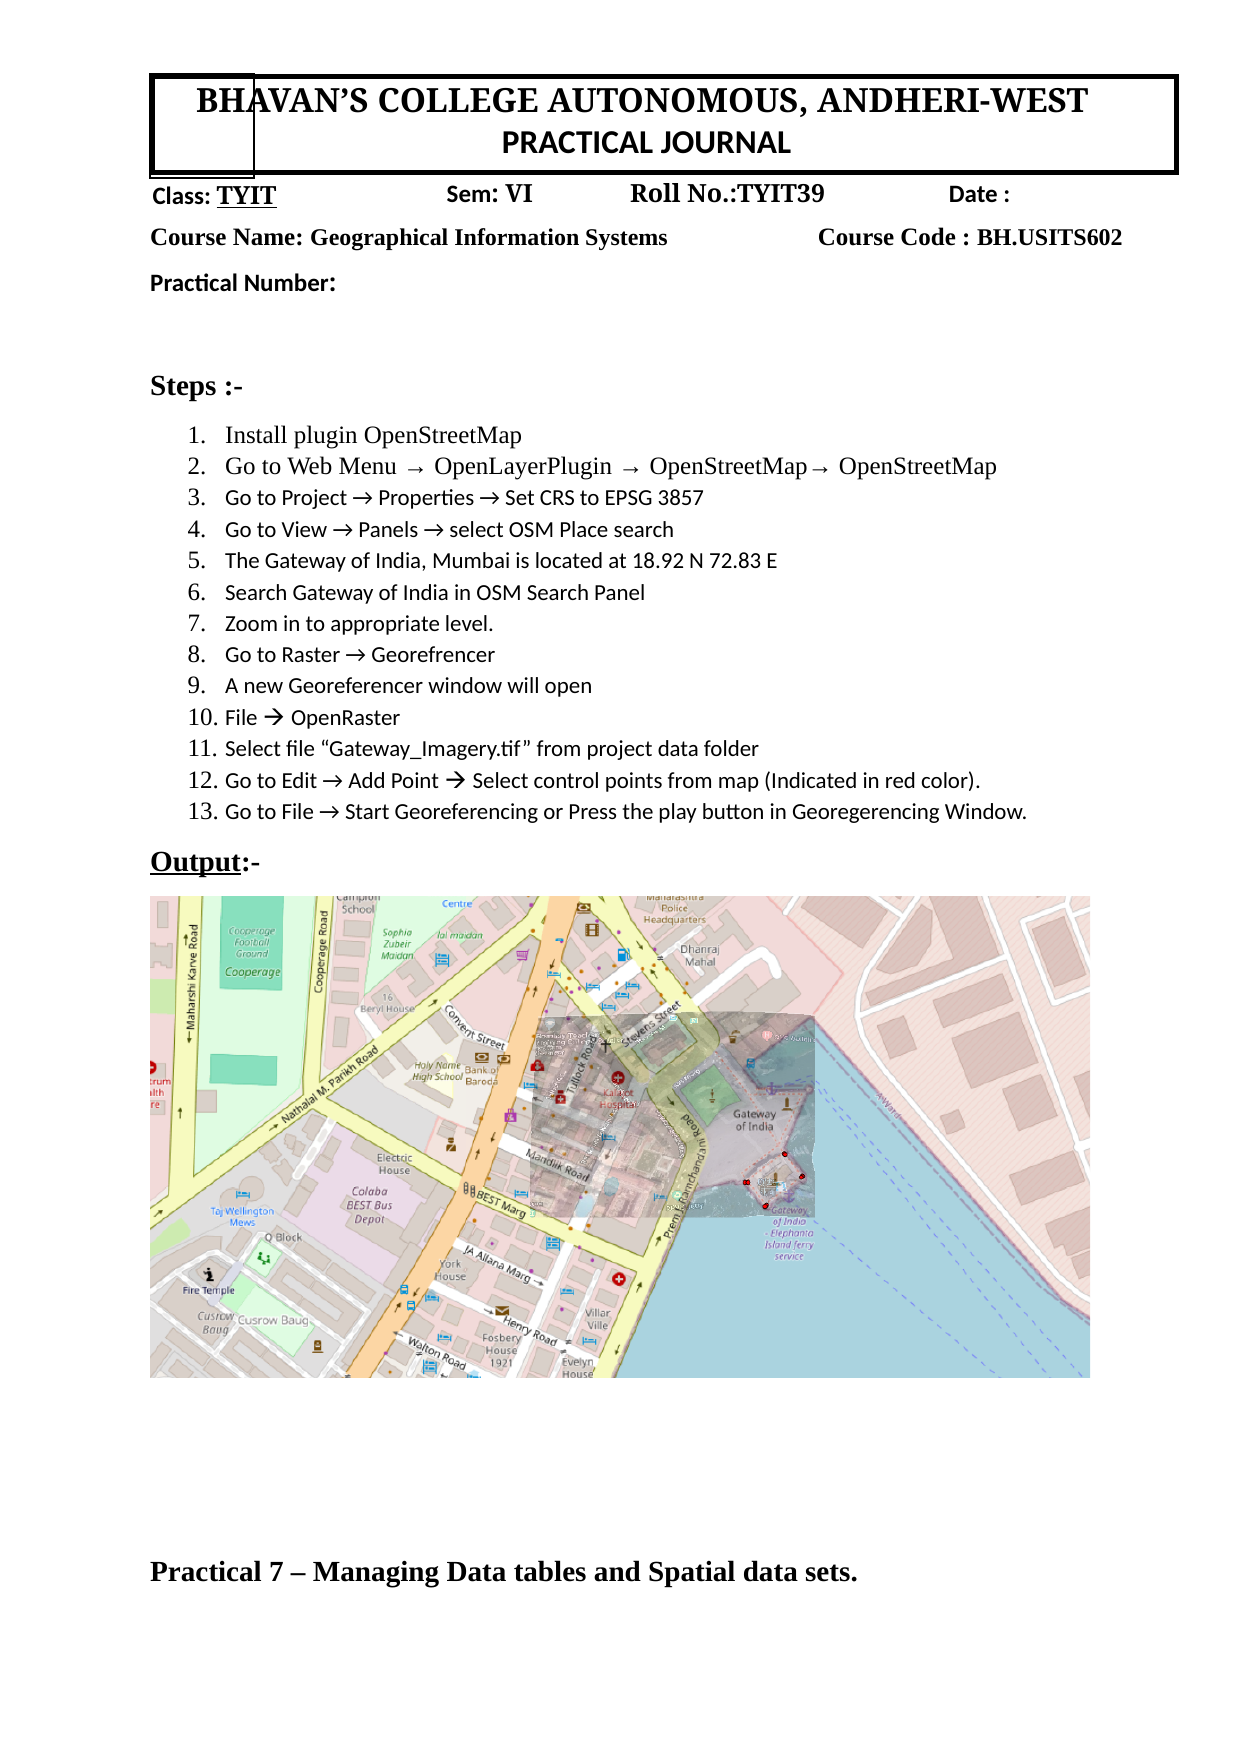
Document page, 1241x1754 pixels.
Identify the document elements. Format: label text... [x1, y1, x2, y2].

list The Gateway of India, Mumbai is located at 18.92 N 72.83 E [187, 545, 1090, 574]
list Go to File → Start Georeferencing or Press the play button in Georegerencing Window. [187, 796, 1090, 825]
list Go to Edit → Add Point Select control points from map (Indicated in red color). [187, 765, 1090, 794]
list A new Georeferencer window will open [187, 671, 1090, 700]
list Search Gateway of India in OSM Search Panel [187, 577, 1090, 606]
list Go to Web Menu → OpenLayerPlugin → OpenStreetMap→ OpenStreetMap [187, 451, 1090, 480]
list Zoom in to appropriate level. [187, 608, 1090, 637]
text Practical 7 – Managing Data tables and Spatial data sets. [150, 1554, 1090, 1588]
list Go to Project → Properties → Set CRS to EPSG 3857 [187, 482, 1090, 512]
text Steps :- [150, 368, 1090, 401]
list File OpenRaster [187, 702, 1090, 731]
list Select file “Gateway_Imagery.tif” from project data folder [187, 733, 1090, 762]
picture [150, 896, 1091, 1378]
list Install plugin OpenStreetMap [187, 420, 1090, 449]
list Go to Raster → Georefrencer [187, 639, 1090, 668]
text Output:- [150, 844, 1090, 878]
list Go to View → Panels → select OSM Place search [187, 514, 1090, 543]
